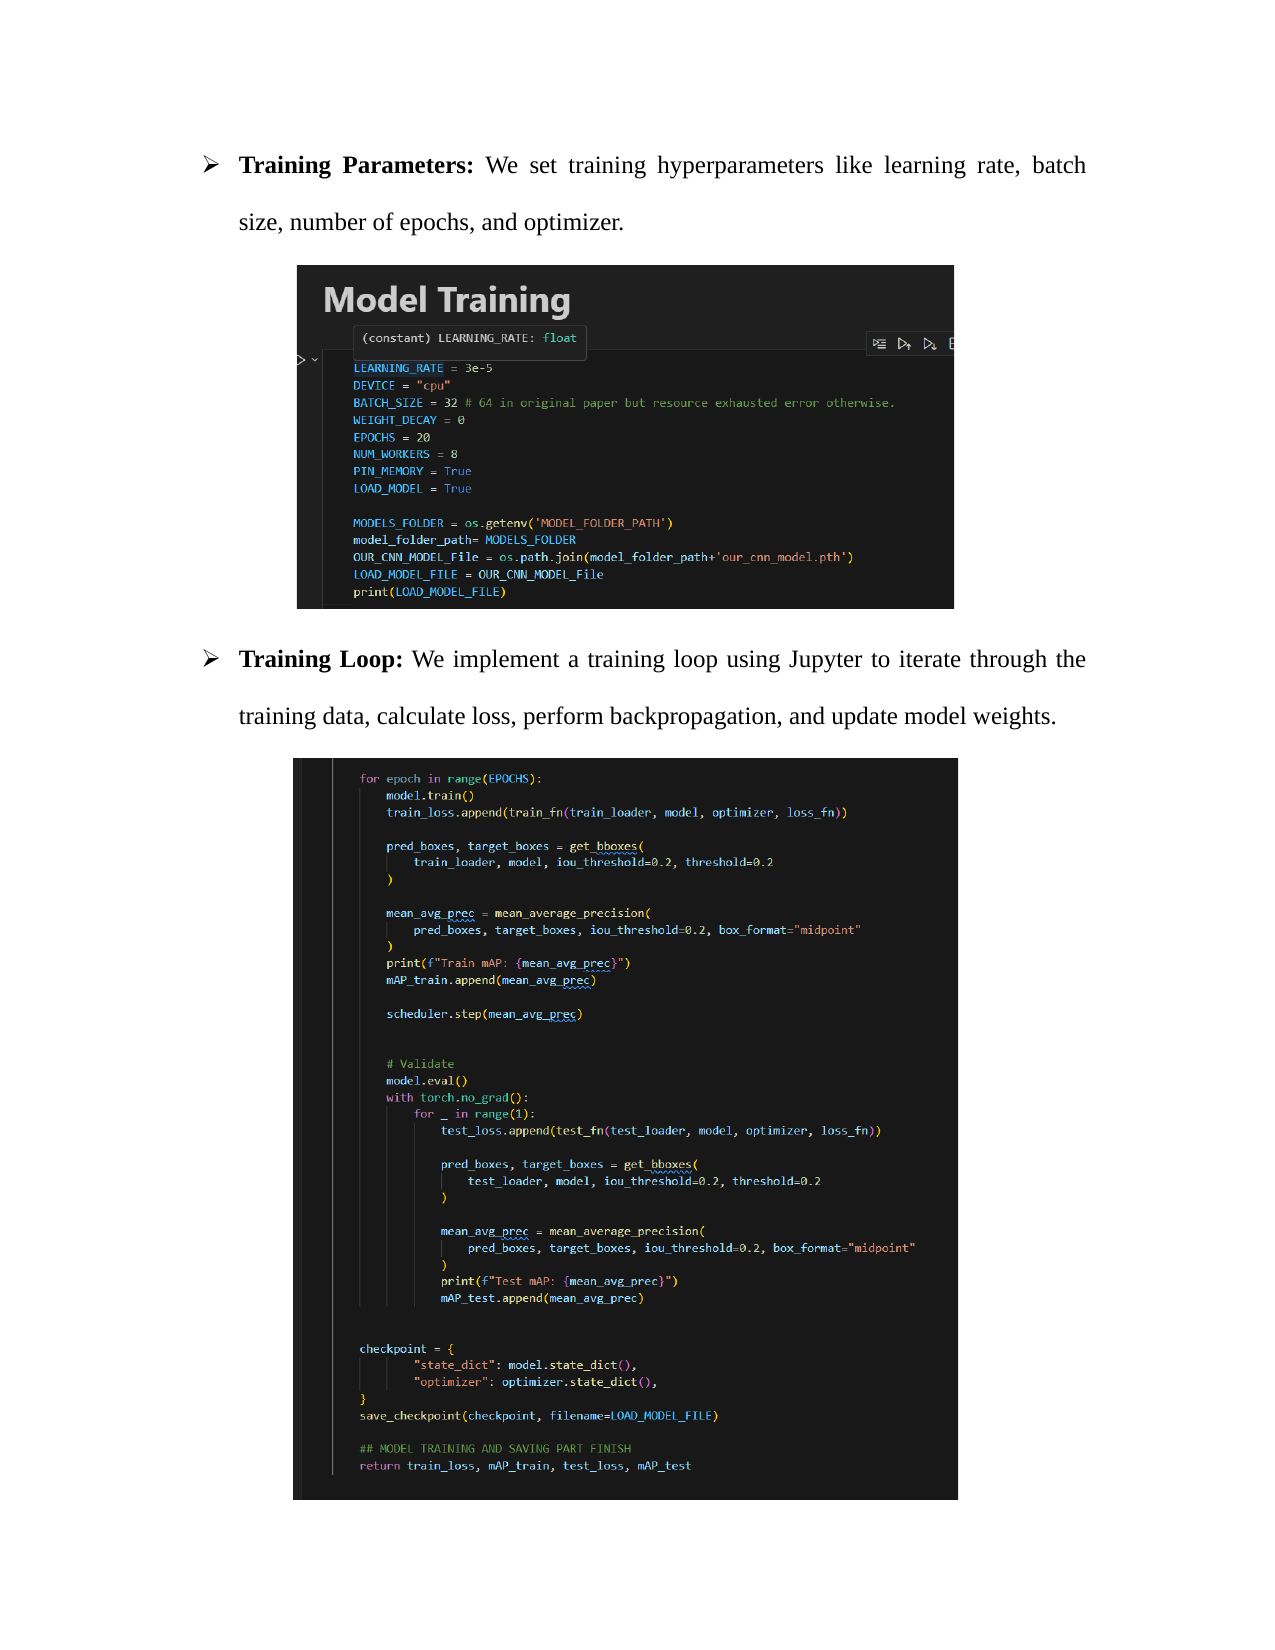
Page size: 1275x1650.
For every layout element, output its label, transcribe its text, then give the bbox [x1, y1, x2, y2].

picture [296, 265, 955, 609]
picture [293, 758, 959, 1500]
list Training Loop: We implement a training loop using Jupyter to iterate through the training data, calculate loss, perform backpropagation, and update model weights. [201, 644, 1087, 730]
list Training Parameters: We set training hyperparameters like learning rate, batch size, number of epochs, and optimizer. [201, 150, 1087, 236]
